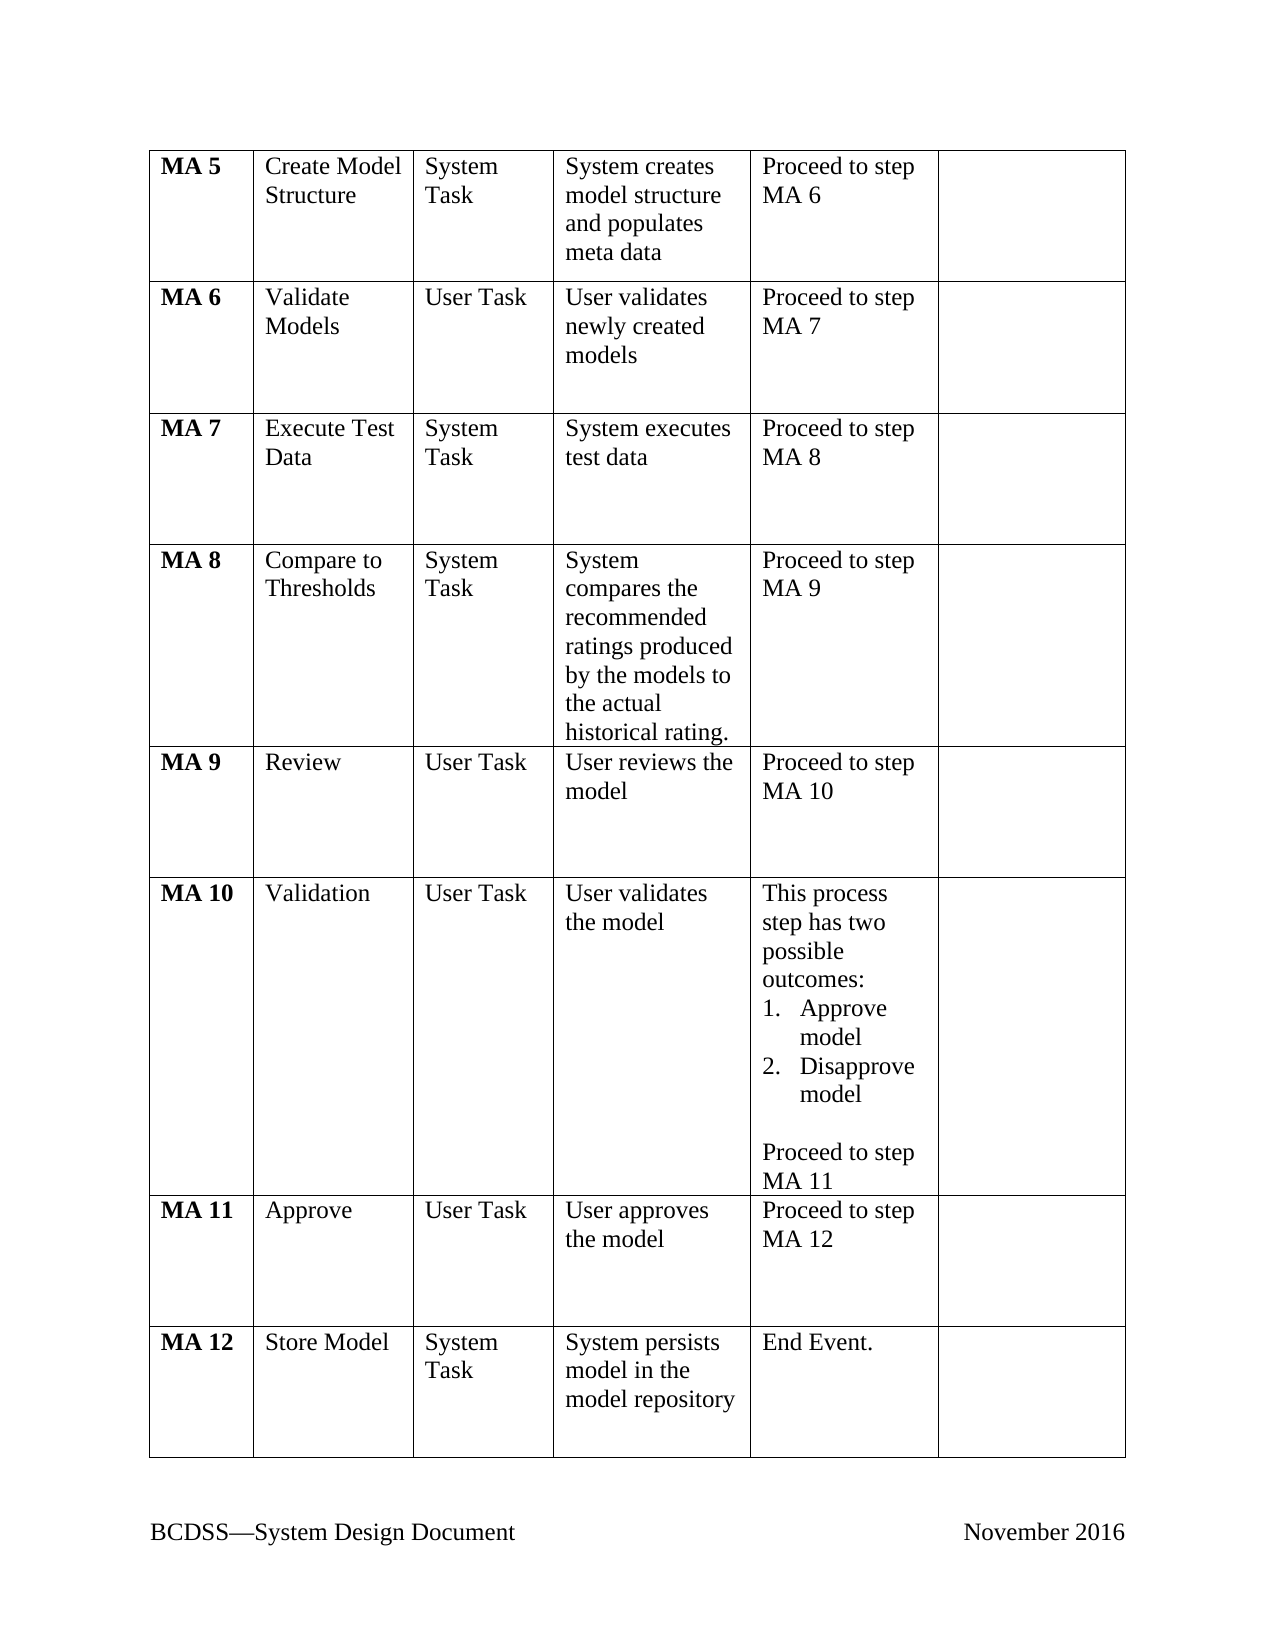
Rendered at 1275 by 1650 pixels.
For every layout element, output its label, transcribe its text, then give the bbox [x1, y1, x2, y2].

table_cell [939, 282, 1125, 412]
table_cell [939, 1327, 1125, 1457]
table_cell MA 10 [150, 878, 253, 1194]
table_cell [939, 414, 1125, 544]
table_cell System persists model in the model repository [554, 1327, 750, 1457]
table_cell [939, 747, 1125, 877]
table_cell [939, 878, 1125, 1194]
table_cell User approves the model [554, 1196, 750, 1326]
table_cell Proceed to step MA 9 [751, 545, 938, 746]
table_cell Validation [254, 878, 413, 1194]
table_cell System executes test data [554, 414, 750, 544]
table_cell Proceed to step MA 8 [751, 414, 938, 544]
table_cell Proceed to step MA 7 [751, 282, 938, 412]
table_cell User validates the model [554, 878, 750, 1194]
table_cell MA 8 [150, 545, 253, 746]
table_cell Review [254, 747, 413, 877]
table_cell [939, 151, 1125, 281]
table_cell Proceed to step MA 10 [751, 747, 938, 877]
table_cell Proceed to step MA 12 [751, 1196, 938, 1326]
table_cell MA 9 [150, 747, 253, 877]
table_cell This process step has two possible outcomes: Approve model Disapprove model Proceed to step MA 11 [751, 878, 938, 1194]
table_cell System compares the recommended ratings produced by the models to the actual historical rating. [554, 545, 750, 746]
table_cell System Task [414, 414, 553, 544]
table_cell End Event. [751, 1327, 938, 1457]
table_cell MA 11 [150, 1196, 253, 1326]
table_cell Approve [254, 1196, 413, 1326]
table_cell User Task [414, 747, 553, 877]
table_cell User Task [414, 878, 553, 1194]
table_cell Execute Test Data [254, 414, 413, 544]
table_cell System Task [414, 545, 553, 746]
table_cell Proceed to step MA 6 [751, 151, 938, 281]
table_cell System Task [414, 151, 553, 281]
table_cell Store Model [254, 1327, 413, 1457]
table_cell User Task [414, 282, 553, 412]
table_cell Create Model Structure [254, 151, 413, 281]
table_cell Validate Models [254, 282, 413, 412]
table_cell MA 12 [150, 1327, 253, 1457]
table_cell User reviews the model [554, 747, 750, 877]
table_cell [939, 1196, 1125, 1326]
table_cell System creates model structure and populates meta data [554, 151, 750, 281]
table_cell MA 5 [150, 151, 253, 281]
table_cell [939, 545, 1125, 746]
table_cell Compare to Thresholds [254, 545, 413, 746]
table_cell User Task [414, 1196, 553, 1326]
table_cell System Task [414, 1327, 553, 1457]
table_cell MA 6 [150, 282, 253, 412]
table_cell User validates newly created models [554, 282, 750, 412]
table_cell MA 7 [150, 414, 253, 544]
